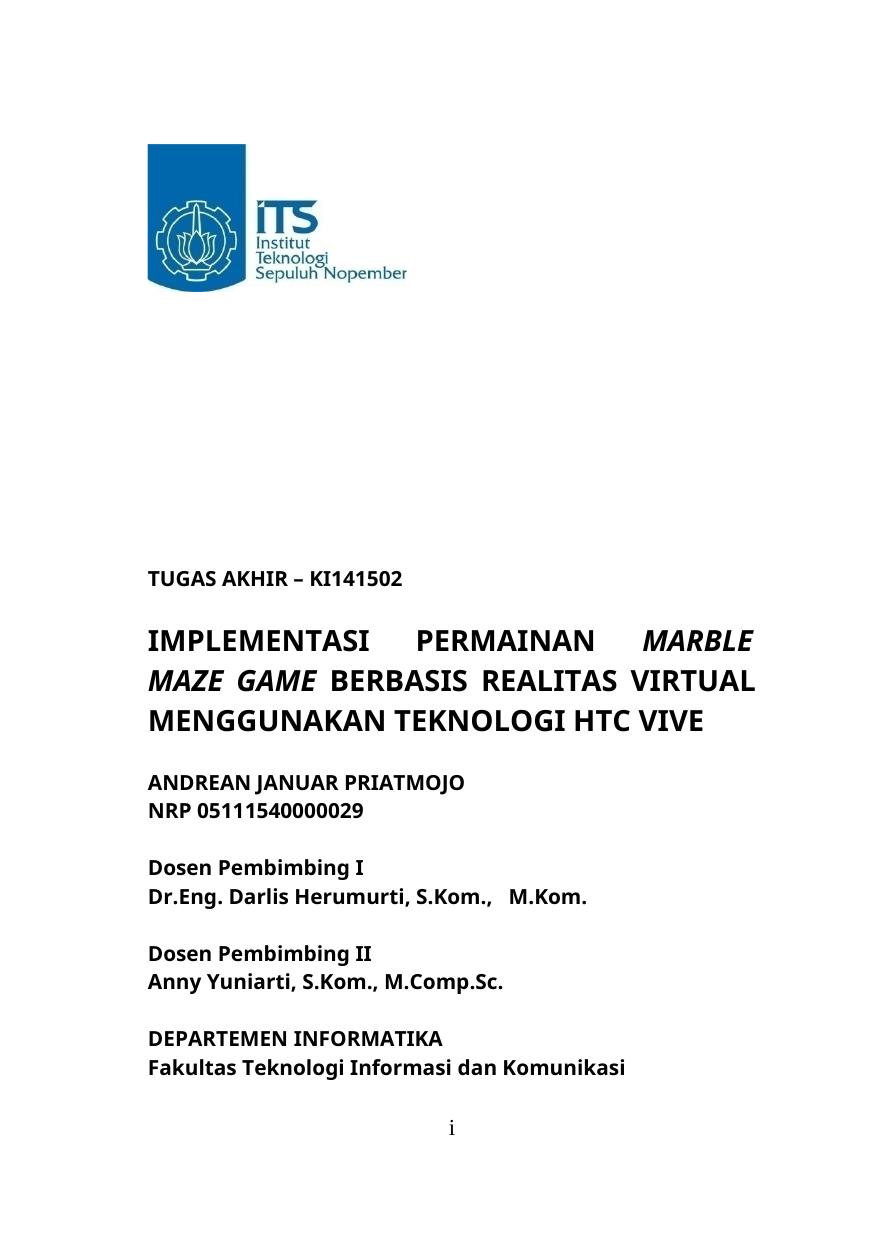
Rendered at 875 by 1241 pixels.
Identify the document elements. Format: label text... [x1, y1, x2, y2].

text ANDREAN JANUAR PRIATMOJO [148, 768, 756, 797]
text NRP 05111540000029 [148, 797, 756, 825]
text IMPLEMENTASI PERMAINAN MARBLE MAZE GAME BERBASIS REALITAS VIRTUAL MENGGUNAKAN TEKNOLOGI HTC VIVE [148, 621, 756, 740]
text DEPARTEMEN INFORMATIKA [148, 1024, 756, 1053]
text Dosen Pembimbing II [148, 939, 756, 967]
text Anny Yuniarti, S.Kom., M.Comp.Sc. [148, 967, 756, 996]
text TUGAS AKHIR – KI141502 [148, 564, 756, 592]
text Fakultas Teknologi Informasi dan Komunikasi [148, 1053, 756, 1081]
picture [147, 144, 407, 292]
text Dr.Eng. Darlis Herumurti, S.Kom., M.Kom. [148, 882, 756, 910]
text Dosen Pembimbing I [148, 853, 756, 882]
